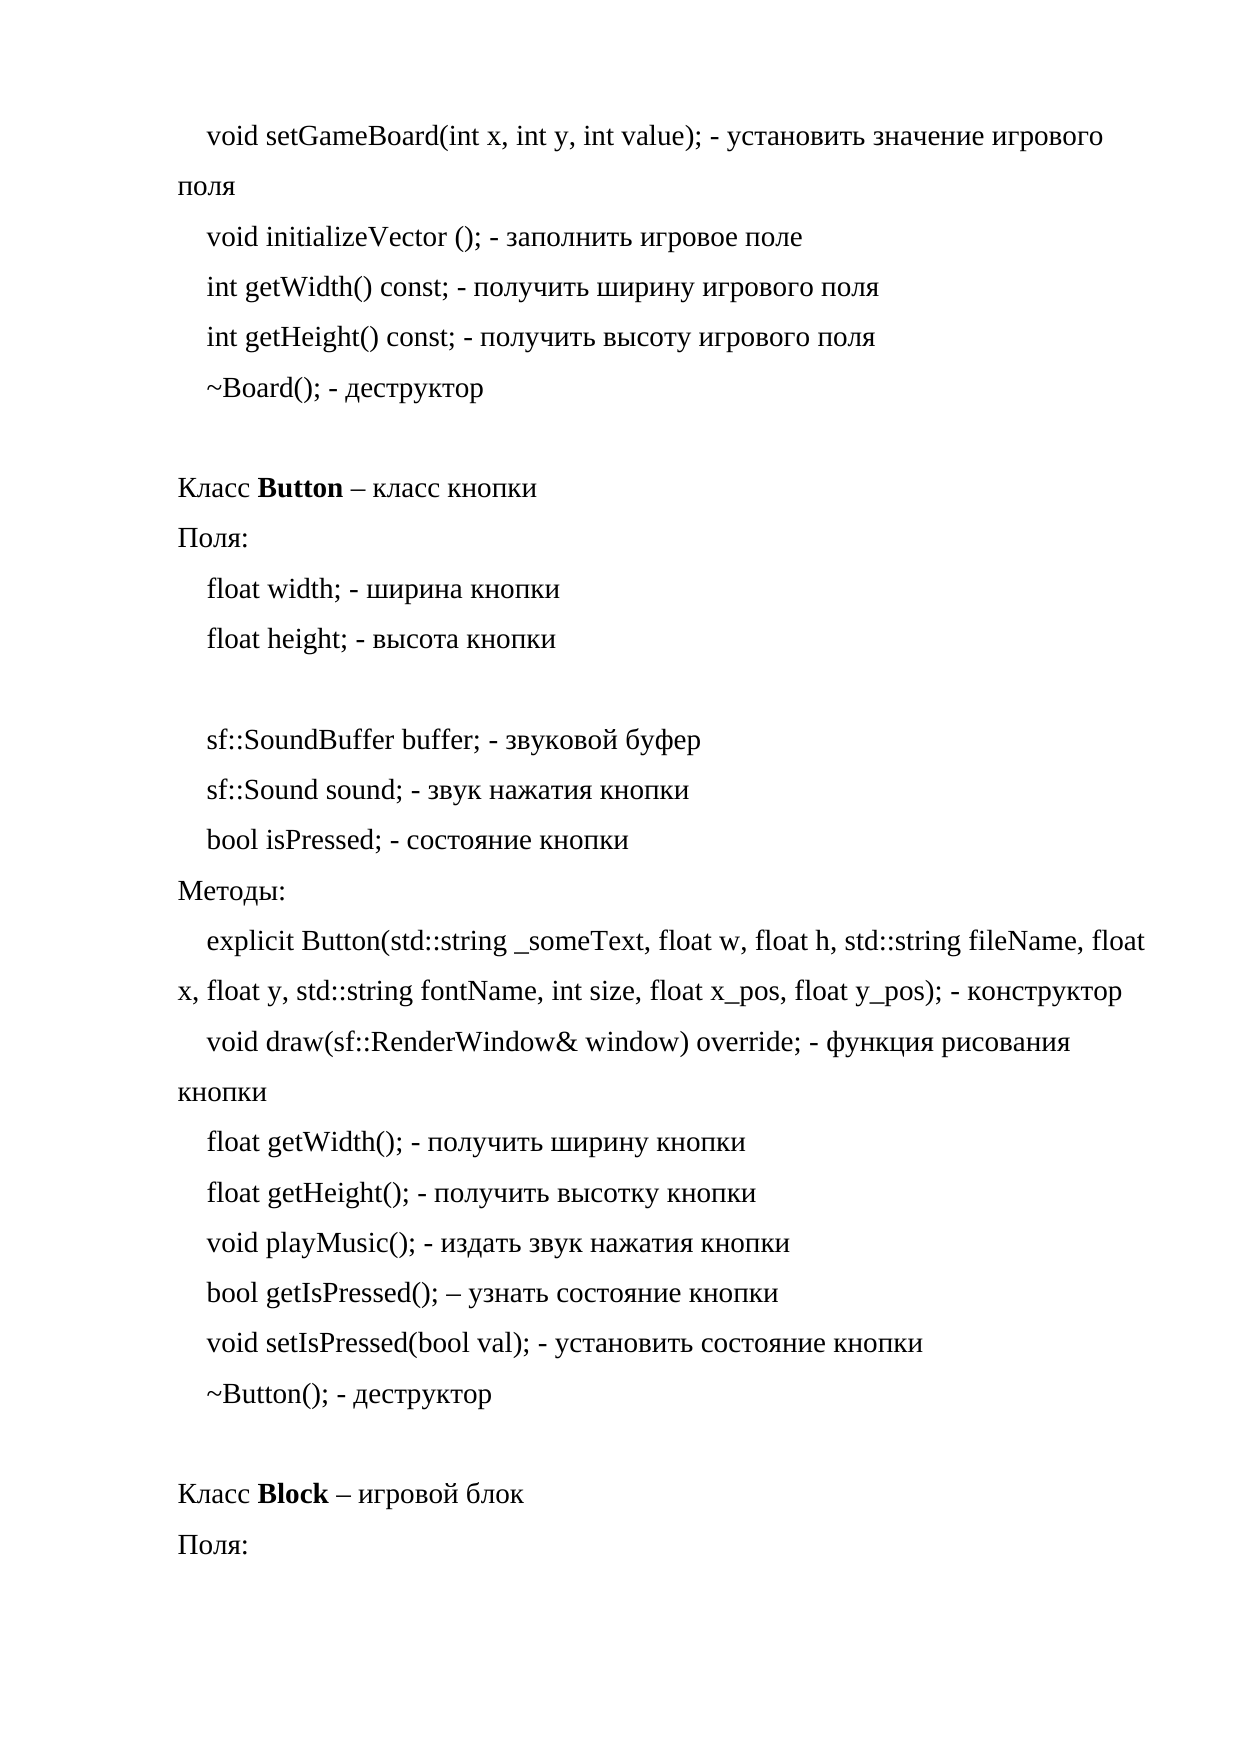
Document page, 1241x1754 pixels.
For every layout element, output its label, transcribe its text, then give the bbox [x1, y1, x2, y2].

text void setIsPressed(bool val); - установить состояние кнопки ~Button(); - деструктор [177, 1326, 1152, 1409]
text sf::Sound sound; - звук нажатия кнопки [177, 772, 1152, 806]
text float width; - ширина кнопки [177, 571, 1152, 604]
text int getHeight() const; - получить высоту игрового поля [177, 319, 1152, 353]
text void setGameBoard(int x, int y, int value); - установить значение игрового поля [177, 118, 1152, 202]
text bool isPressed; - состояние кнопки [177, 822, 1152, 856]
text Класс Button – класс кнопки [177, 470, 1152, 504]
text Класс Block – игровой блок [177, 1477, 1152, 1510]
text float getWidth(); - получить ширину кнопки [177, 1124, 1152, 1158]
text float height; - высота кнопки [177, 621, 1152, 655]
text void draw(sf::RenderWindow& window) override; - функция рисования кнопки [177, 1024, 1152, 1108]
text explicit Button(std::string _someText, float w, float h, std::string fileName, float x, float y, std::string fontName, int size, float x_pos, float y_pos); - конструктор [177, 923, 1152, 1007]
text float getHeight(); - получить высотку кнопки [177, 1175, 1152, 1208]
text bool getIsPressed(); – узнать состояние кнопки [177, 1275, 1152, 1309]
text Поля: [177, 521, 1152, 554]
text Поля: [177, 1527, 1152, 1560]
text int getWidth() const; - получить ширину игрового поля [177, 269, 1152, 303]
text void initializeVector (); - заполнить игровое поле [177, 219, 1152, 252]
text ~Board(); - деструктор [177, 370, 1152, 403]
text Методы: [177, 873, 1152, 906]
text sf::SoundBuffer buffer; - звуковой буфер [177, 722, 1152, 755]
text void playMusic(); - издать звук нажатия кнопки [177, 1225, 1152, 1258]
